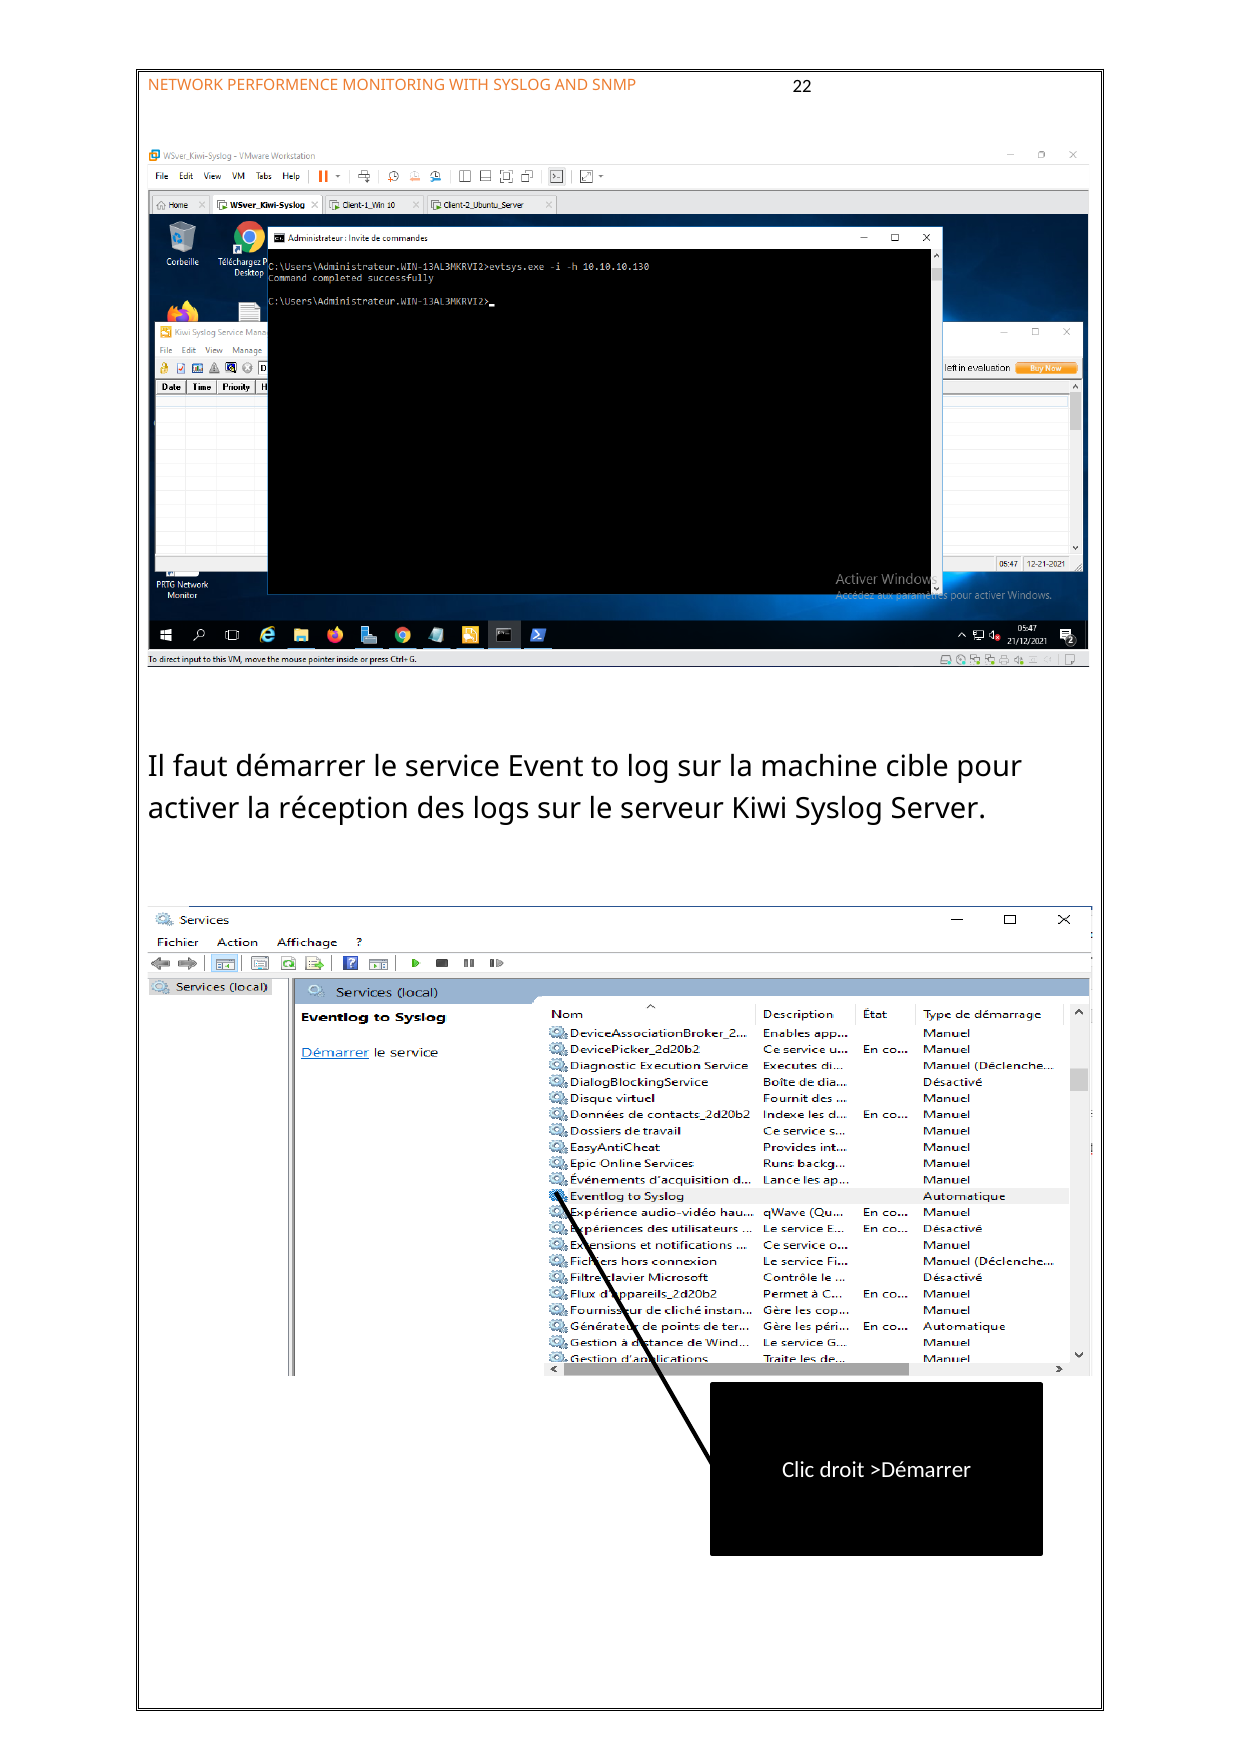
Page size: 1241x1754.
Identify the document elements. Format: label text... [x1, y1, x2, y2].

text Il faut démarrer le service Event to log sur la machine cible pour activer la réception des logs sur le serveur Kiwi Syslog Server. [148, 745, 1093, 827]
picture [147, 147, 1090, 667]
picture [147, 906, 1093, 1376]
